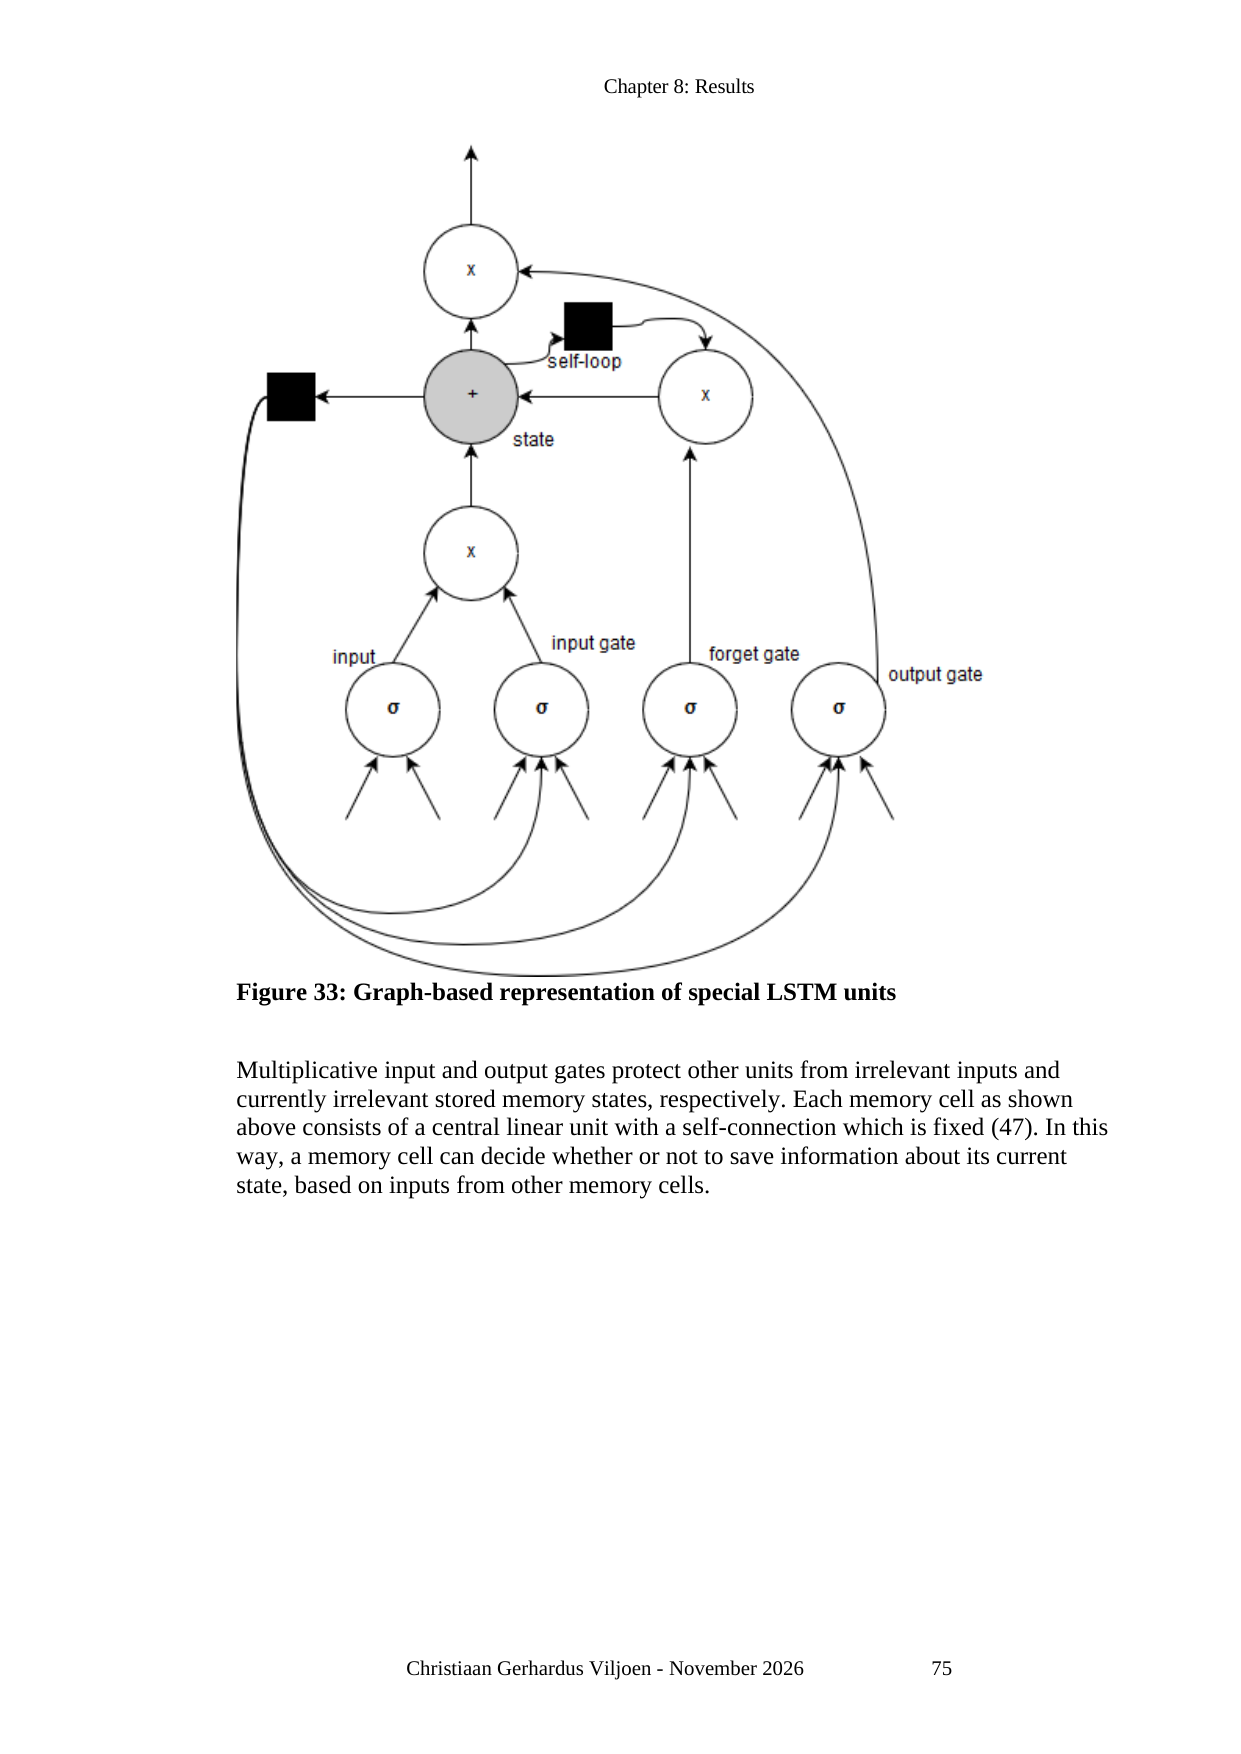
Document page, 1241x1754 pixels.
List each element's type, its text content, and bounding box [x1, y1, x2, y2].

text Multiplicative input and output gates protect other units from irrelevant inputs and currently irrelevant stored memory states, respectively. Each memory cell as shown above consists of a central linear unit with a self-connection which is fixed . In this way, a memory cell can decide whether or not to save information about its current state, based on inputs from other memory cells. [236, 1055, 1122, 1199]
text Figure 33: Graph-based representation of special LSTM units [236, 977, 1122, 1005]
picture [236, 135, 996, 977]
